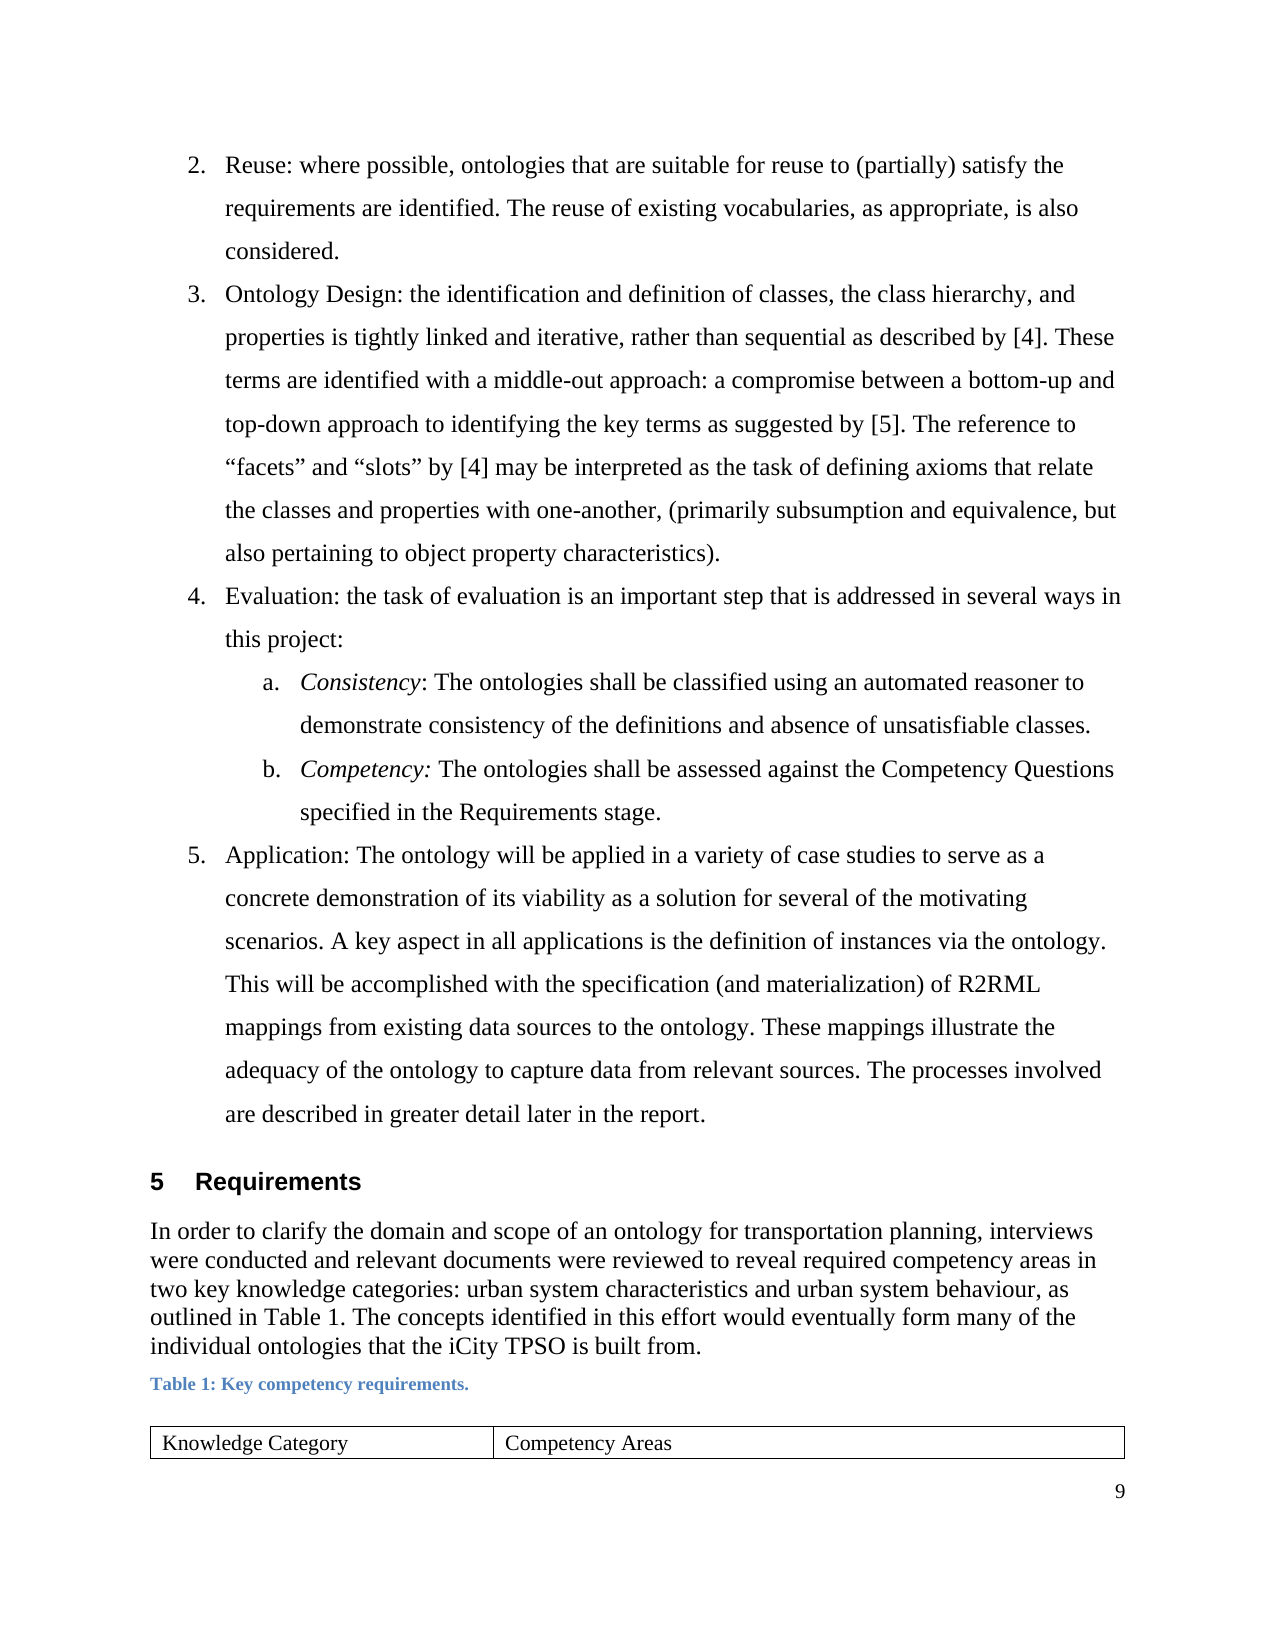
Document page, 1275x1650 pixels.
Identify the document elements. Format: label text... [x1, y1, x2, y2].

list Evaluation: the task of evaluation is an important step that is addressed in several ways in this project: [187, 581, 1125, 653]
table_header Knowledge Category [151, 1427, 493, 1458]
list Competency: The ontologies shall be assessed against the Competency Questions specified in the Requirements stage. [262, 754, 1125, 826]
list Ontology Design: the identification and definition of classes, the class hierarchy, and properties is tightly linked and iterative, rather than sequential as described by [4]. These terms are identified with a middle-out approach: a compromise between a bottom-up and top-down approach to identifying the key terms as suggested by [5]. The reference to “facets” and “slots” by [4] may be interpreted as the task of defining axioms that relate the classes and properties with one-another, (primarily subsumption and equivalence, but also pertaining to object property characteristics). [187, 279, 1125, 567]
list Consistency: The ontologies shall be classified using an automated reasoner to demonstrate consistency of the definitions and absence of unsatisfiable classes. [262, 667, 1125, 739]
subtitle Requirements [150, 1167, 1125, 1196]
text In order to clarify the domain and scope of an ontology for transportation planning, interviews were conducted and relevant documents were reviewed to reveal required competency areas in two key knowledge categories: urban system characteristics and urban system behaviour, as outlined in Table 1. The concepts identified in this effort would eventually form many of the individual ontologies that the iCity TPSO is built from. [150, 1216, 1125, 1360]
list Reuse: where possible, ontologies that are suitable for reuse to (partially) satisfy the requirements are identified. The reuse of existing vocabularies, as appropriate, is also considered. [187, 150, 1125, 265]
list Application: The ontology will be applied in a variety of case studies to serve as a concrete demonstration of its viability as a solution for several of the motivating scenarios. A key aspect in all applications is the definition of instances via the ontology. This will be accomplished with the specification (and materialization) of R2RML mappings from existing data sources to the ontology. These mappings illustrate the adequacy of the ontology to capture data from relevant sources. The processes involved are described in greater detail later in the report. [187, 840, 1125, 1127]
text Table 1: Key competency requirements. [150, 1372, 1125, 1394]
table_header Competency Areas [494, 1427, 1124, 1458]
